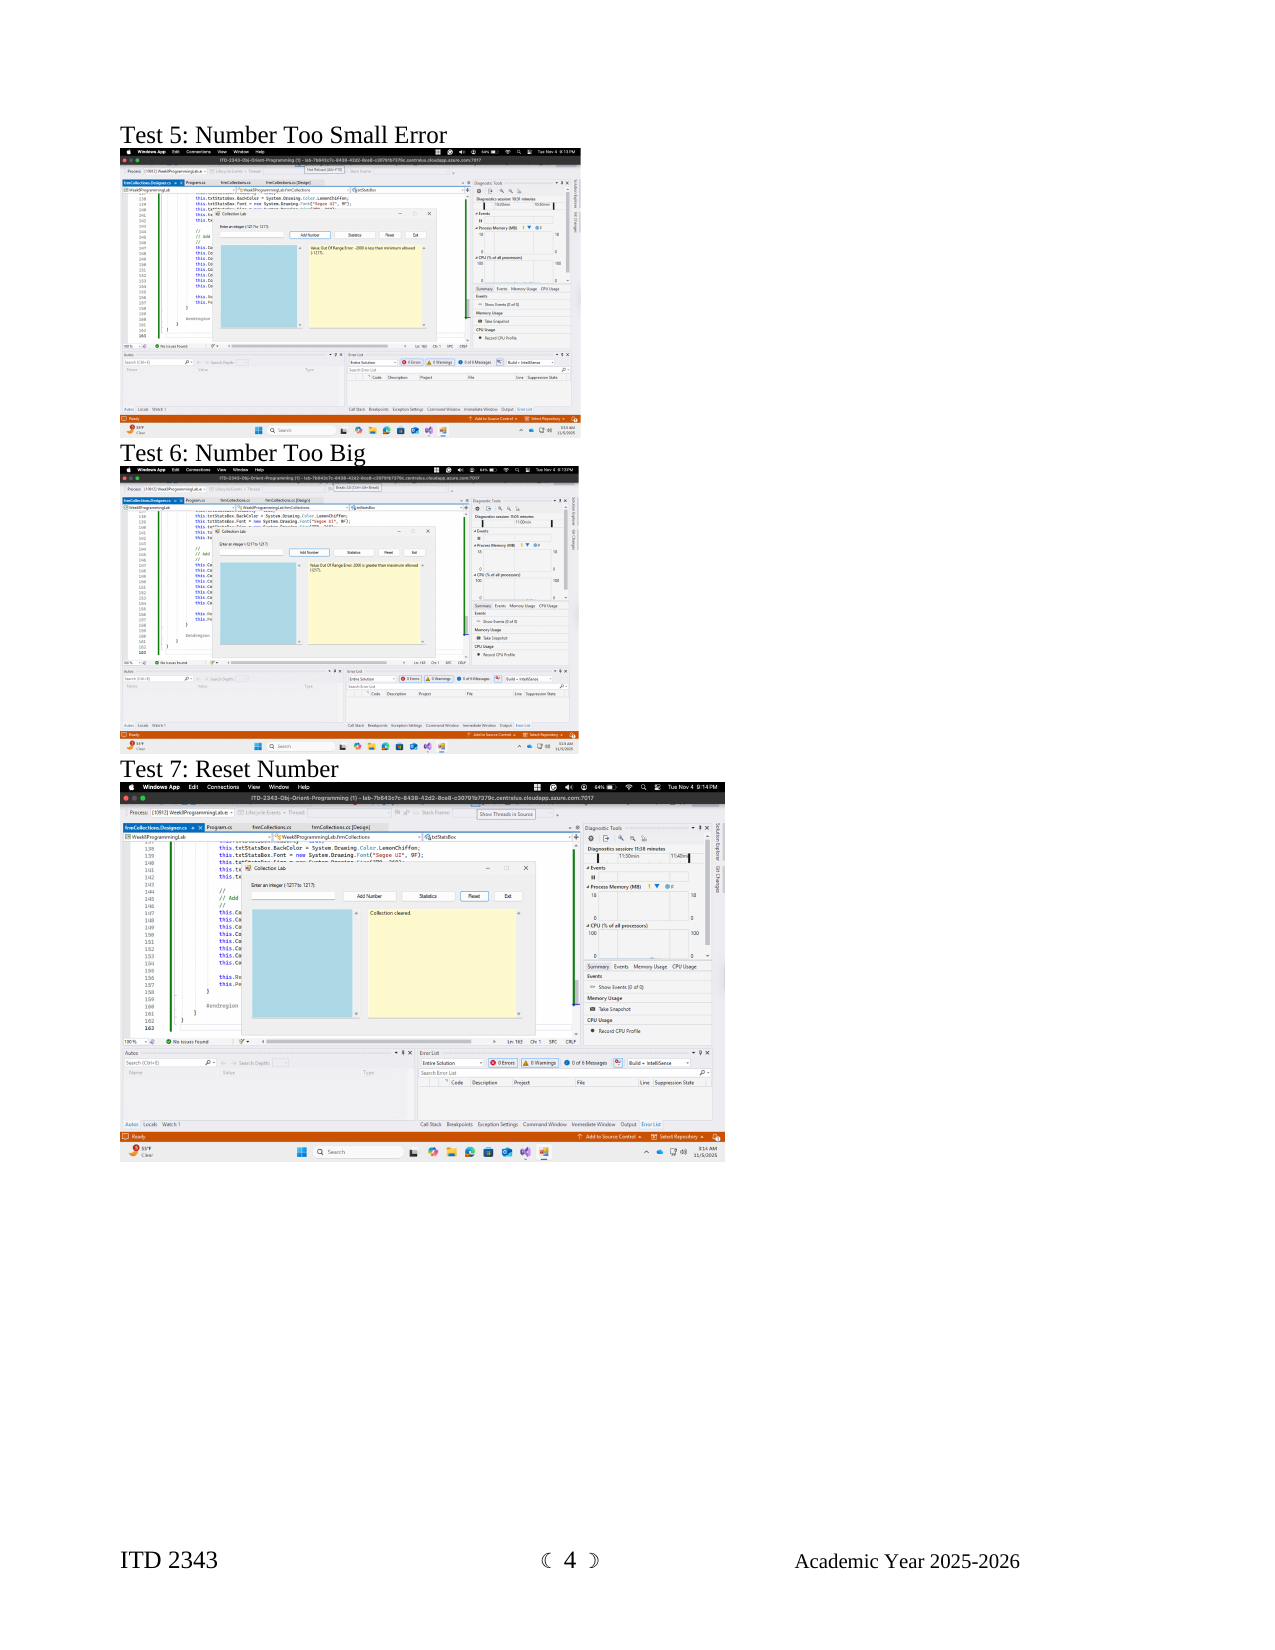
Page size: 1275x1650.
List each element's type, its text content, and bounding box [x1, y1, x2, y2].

text Test 7: Reset Number [120, 754, 1155, 783]
picture [120, 466, 579, 754]
picture [120, 782, 725, 1162]
text Test 5: Number Too Small Error [120, 120, 1155, 149]
text Test 6: Number Too Big [120, 438, 1155, 466]
picture [120, 148, 581, 438]
